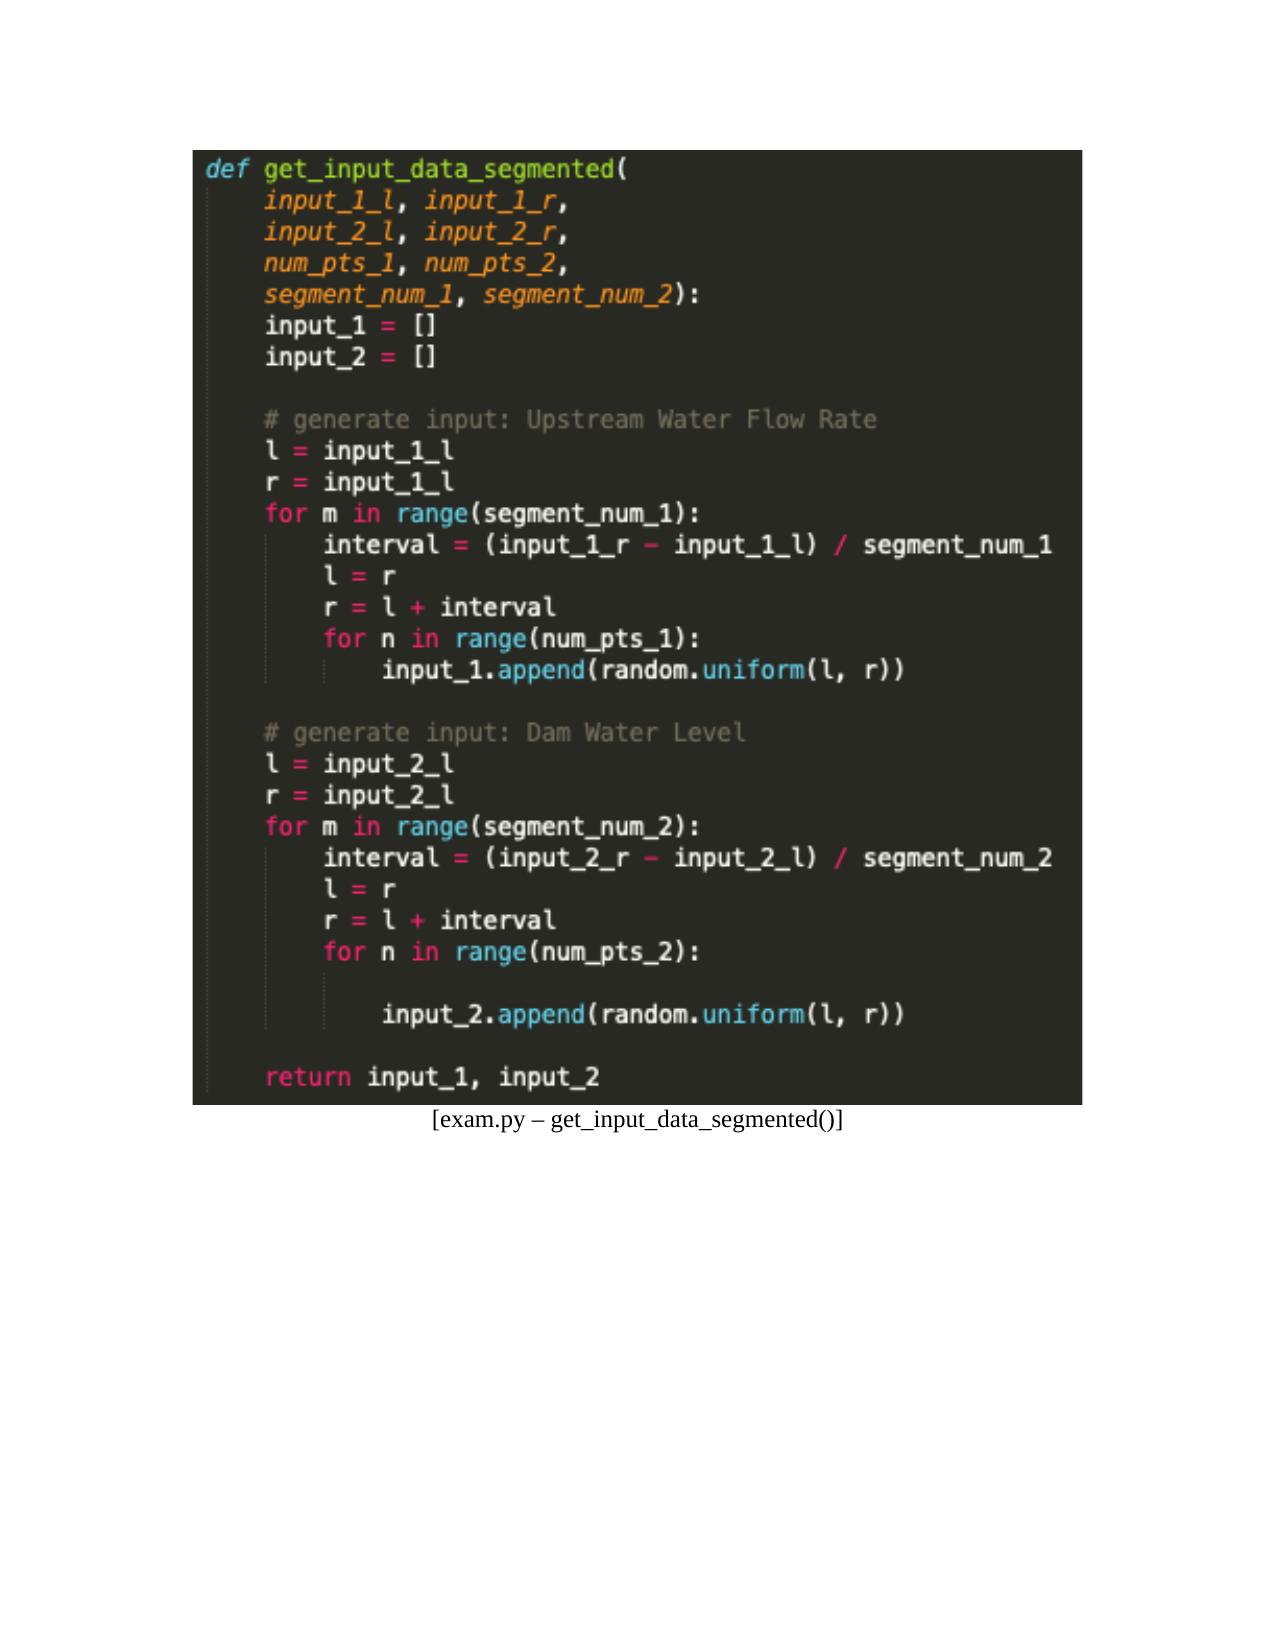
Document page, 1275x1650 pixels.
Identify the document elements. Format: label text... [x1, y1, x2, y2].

text [exam.py – get_input_data_segmented()] [150, 1104, 1125, 1133]
picture [192, 150, 1083, 1105]
